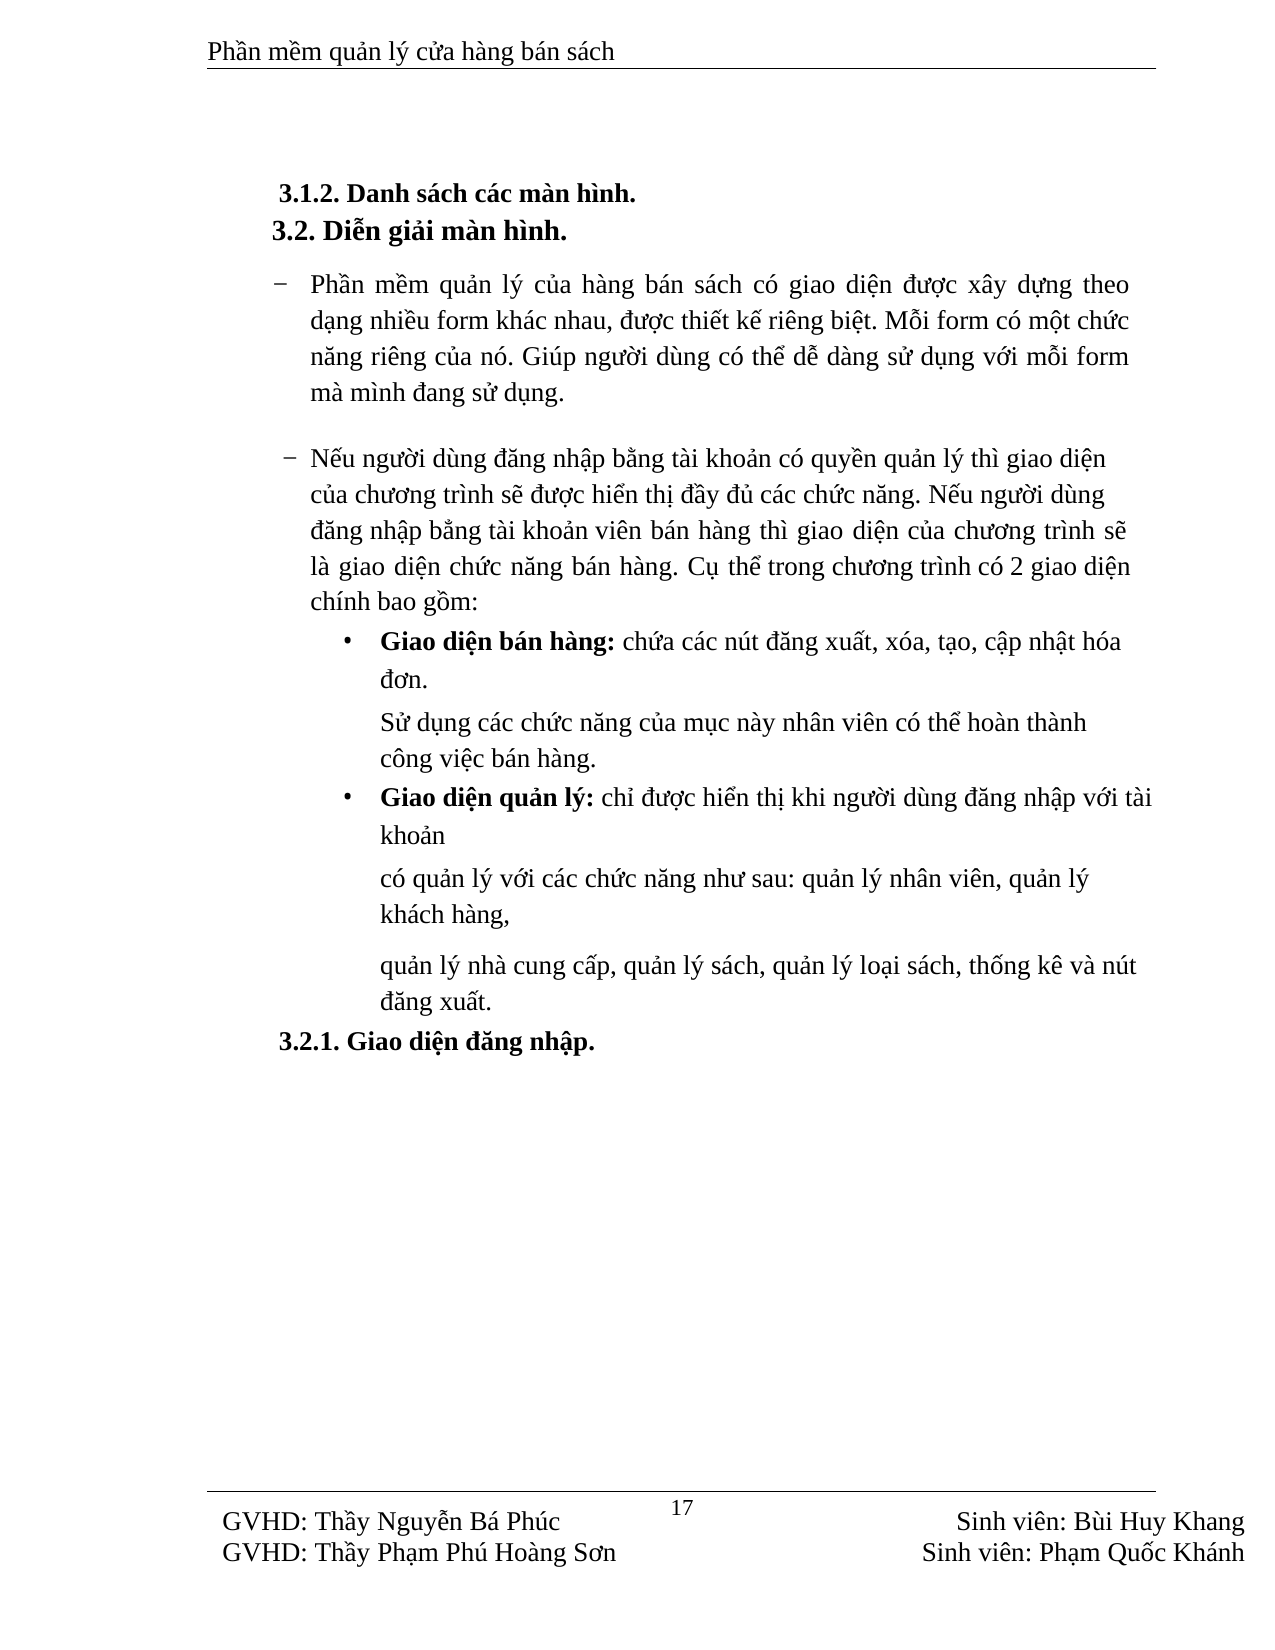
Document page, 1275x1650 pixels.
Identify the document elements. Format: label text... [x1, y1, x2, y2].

text Sử dụng các chức năng của mục này nhân viên có thể hoàn thành công việc bán hàng. [380, 706, 1134, 773]
list Giao diện quản lý: chỉ được hiển thị khi người dùng đăng nhập với tài khoản [342, 777, 1156, 850]
subtitle Danh sách các màn hình. [279, 177, 1156, 208]
subtitle Giao diện đăng nhập. [279, 1024, 1156, 1056]
text có quản lý với các chức năng như sau: quản lý nhân viên, quản lý khách hàng, [380, 862, 1156, 929]
list Giao diện bán hàng: chứa các nút đăng xuất, xóa, tạo, cập nhật hóa đơn. [342, 621, 1156, 694]
list Phần mềm quản lý của hàng bán sách có giao diện được xây dựng theo dạng nhiều form khác nhau, được thiết kế riêng biệt. Mỗi form có một chức năng riêng của nó. Giúp người dùng có thể dễ dàng sử dụng với mỗi form mà mình đang sử dụng. [273, 269, 1130, 407]
text quản lý nhà cung cấp, quản lý sách, quản lý loại sách, thống kê và nút đăng xuất. [380, 949, 1156, 1016]
list Nếu người dùng đăng nhập bằng tài khoản có quyền quản lý thì giao diện của chương trình sẽ được hiển thị đầy đủ các chức năng. Nếu người dùng đăng nhập bẳng tài khoản viên bán hàng thì giao diện của chương trình sẽ là giao diện chức năng bán hàng. Cụ thể trong chương trình có 2 giao diện chính bao gồm: [282, 443, 1134, 617]
subtitle Diễn giải màn hình. [272, 213, 1156, 246]
